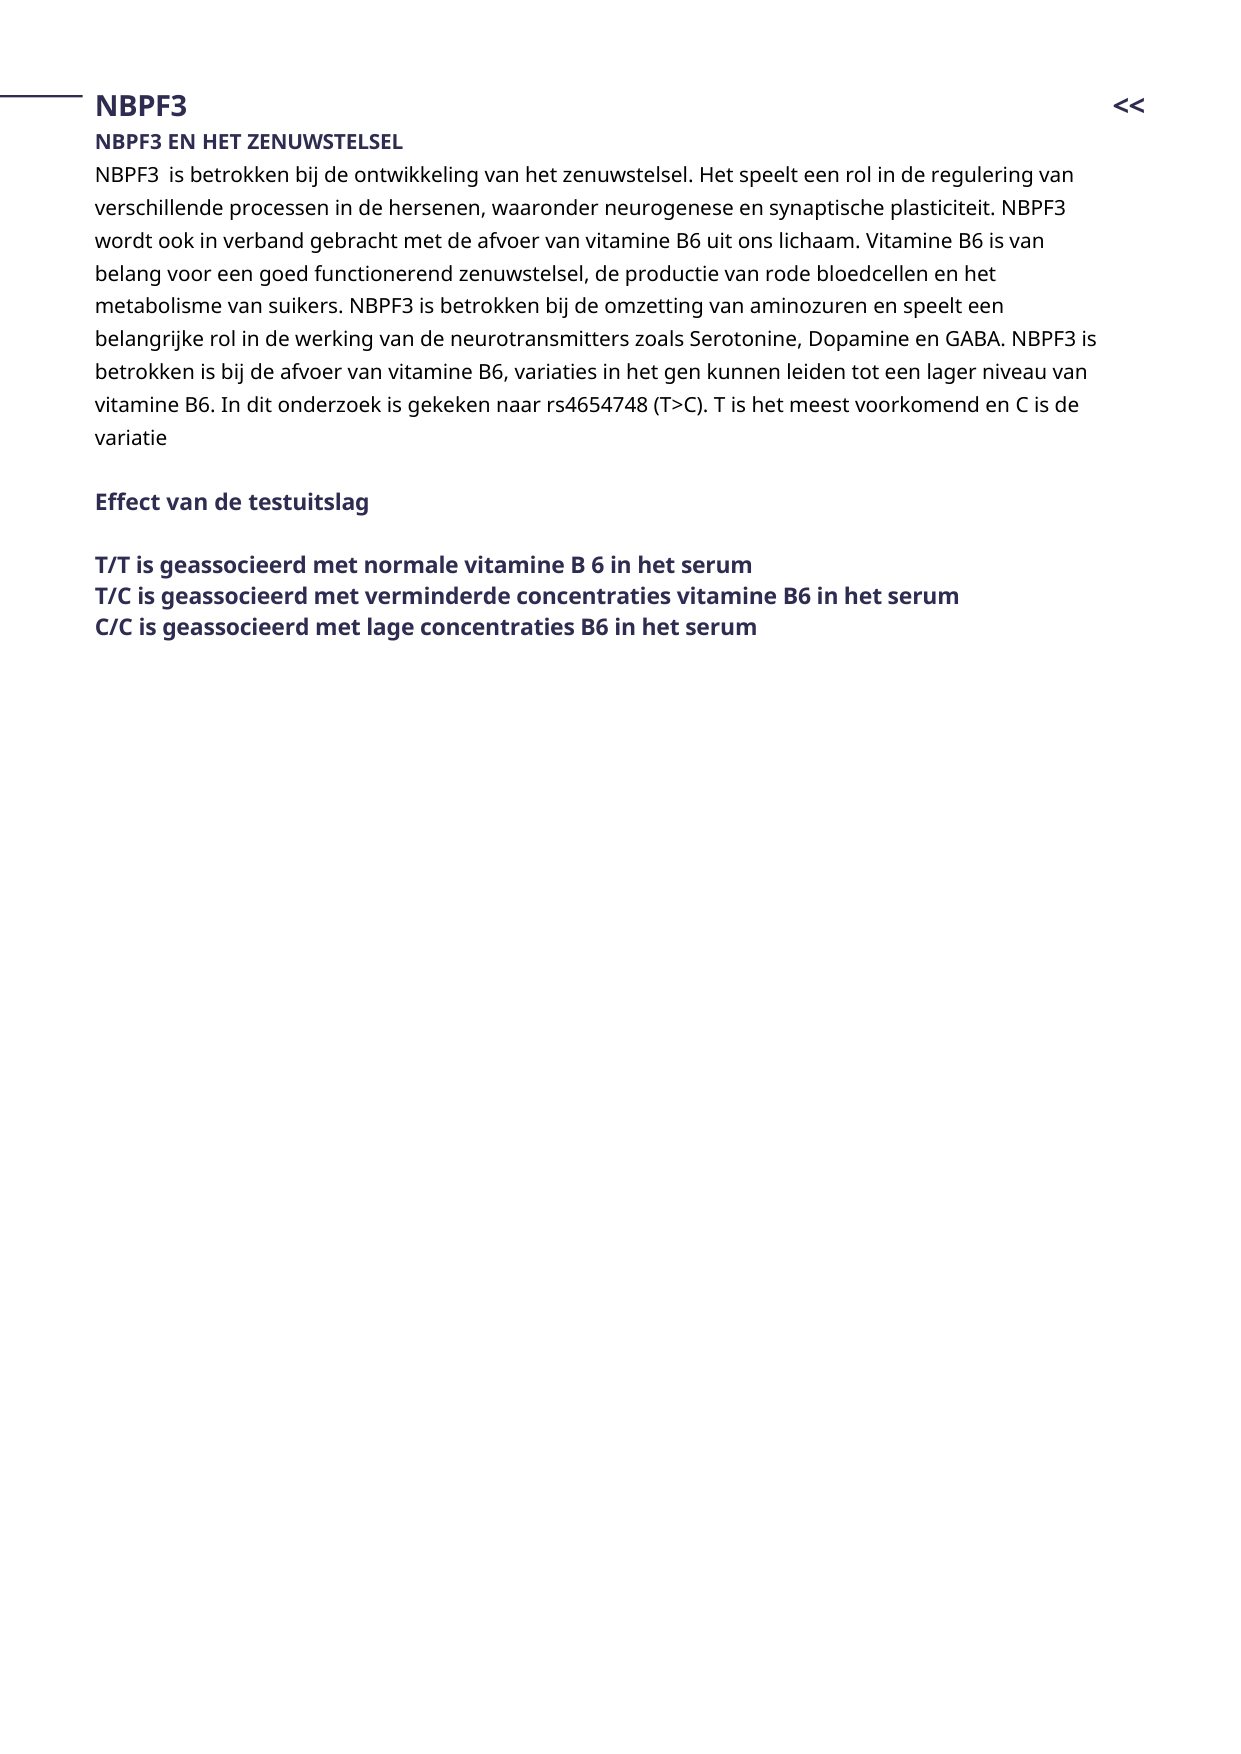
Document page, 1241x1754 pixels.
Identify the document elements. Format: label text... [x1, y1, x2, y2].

text NBPF3 is betrokken bij de ontwikkeling van het zenuwstelsel. Het speelt een rol in de regulering van verschillende processen in de hersenen, waaronder neurogenese en synaptische plasticiteit. NBPF3 wordt ook in verband gebracht met de afvoer van vitamine B6 uit ons lichaam. Vitamine B6 is van belang voor een goed functionerend zenuwstelsel, de productie van rode bloedcellen en het metabolisme van suikers. NBPF3 is betrokken bij de omzetting van aminozuren en speelt een belangrijke rol in de werking van de neurotransmitters zoals Serotonine, Dopamine en GABA. NBPF3 is betrokken is bij de afvoer van vitamine B6, variaties in het gen kunnen leiden tot een lager niveau van vitamine B6. In dit onderzoek is gekeken naar rs4654748 (T>C). T is het meest voorkomend en C is de variatie [94, 160, 1109, 452]
text C/C is geassocieerd met lage concentraties B6 in het serum [94, 611, 1240, 642]
text Effect van de testuitslag [94, 486, 1240, 517]
text T/T is geassocieerd met normale vitamine B 6 in het serum [94, 548, 1240, 580]
subtitle NBPF3 << [94, 85, 1240, 124]
subtitle NBPF3 EN HET ZENUWSTELSEL [94, 127, 1240, 156]
text T/C is geassocieerd met verminderde concentraties vitamine B6 in het serum [94, 580, 1240, 611]
